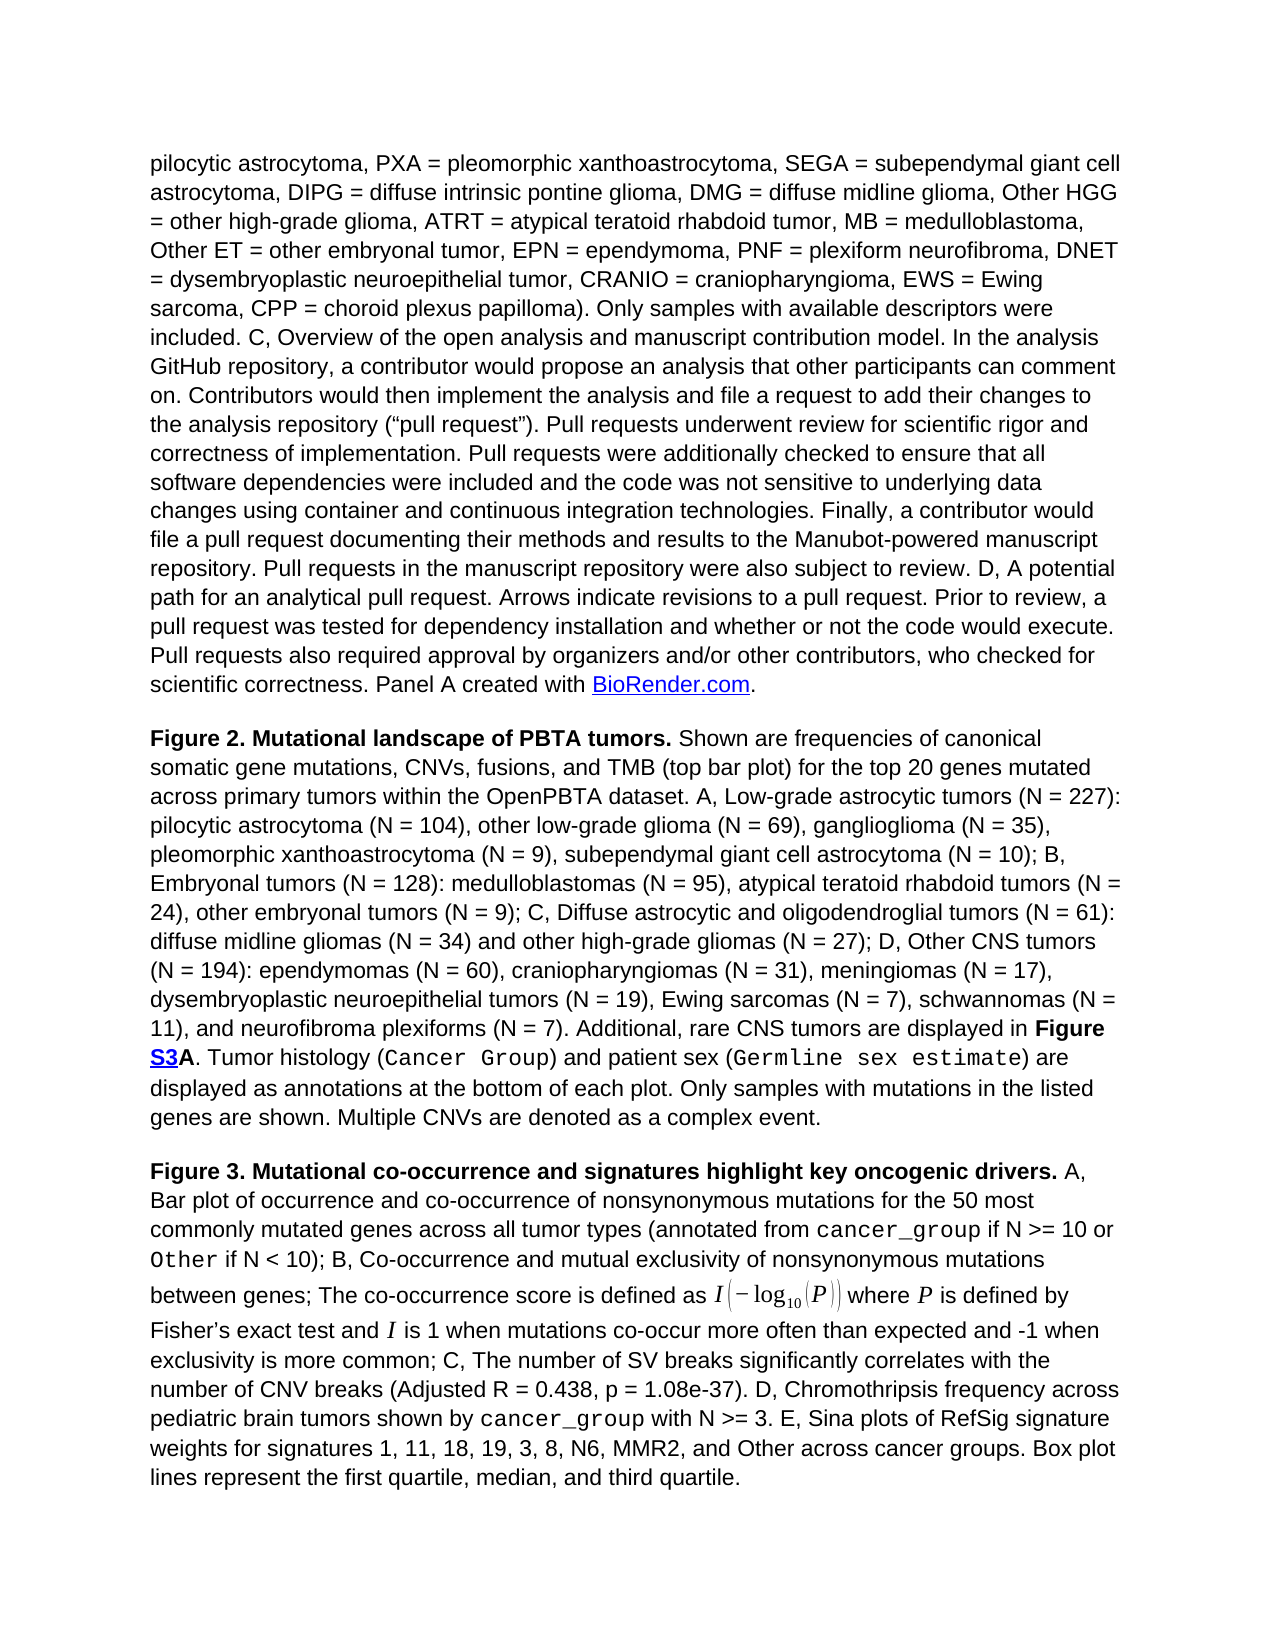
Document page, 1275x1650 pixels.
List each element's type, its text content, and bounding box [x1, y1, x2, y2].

text Figure 2. Mutational landscape of PBTA tumors. Shown are frequencies of canonical somatic gene mutations, CNVs, fusions, and TMB (top bar plot) for the top 20 genes mutated across primary tumors within the OpenPBTA dataset. A, Low-grade astrocytic tumors (N = 227): pilocytic astrocytoma (N = 104), other low-grade glioma (N = 69), ganglioglioma (N = 35), pleomorphic xanthoastrocytoma (N = 9), subependymal giant cell astrocytoma (N = 10); B, Embryonal tumors (N = 128): medulloblastomas (N = 95), atypical teratoid rhabdoid tumors (N = 24), other embryonal tumors (N = 9); C, Diffuse astrocytic and oligodendroglial tumors (N = 61): diffuse midline gliomas (N = 34) and other high-grade gliomas (N = 27); D, Other CNS tumors (N = 194): ependymomas (N = 60), craniopharyngiomas (N = 31), meningiomas (N = 17), dysembryoplastic neuroepithelial tumors (N = 19), Ewing sarcomas (N = 7), schwannomas (N = 11), and neurofibroma plexiforms (N = 7). Additional, rare CNS tumors are displayed in Figure S3A. Tumor histology (Cancer Group) and patient sex (Germline sex estimate) are displayed as annotations at the bottom of each plot. Only samples with mutations in the listed genes are shown. Multiple CNVs are denoted as a complex event. [150, 725, 1125, 1130]
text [150, 150, 1125, 698]
text Figure 3. Mutational co-occurrence and signatures highlight key oncogenic drivers. A, Bar plot of occurrence and co-occurrence of nonsynonymous mutations for the 50 most commonly mutated genes across all tumor types (annotated from cancer_group if N >= 10 or Other if N < 10); B, Co-occurrence and mutual exclusivity of nonsynonymous mutations between genes; The co-occurrence score is defined as where is defined by Fisher’s exact test and is 1 when mutations co-occur more often than expected and -1 when exclusivity is more common; C, The number of SV breaks significantly correlates with the number of CNV breaks (Adjusted R = 0.438, p = 1.08e-37). D, Chromothripsis frequency across pediatric brain tumors shown by cancer_group with N >= 3. E, Sina plots of RefSig signature weights for signatures 1, 11, 18, 19, 3, 8, N6, MMR2, and Other across cancer groups. Box plot lines represent the first quartile, median, and third quartile. [150, 1158, 1125, 1491]
